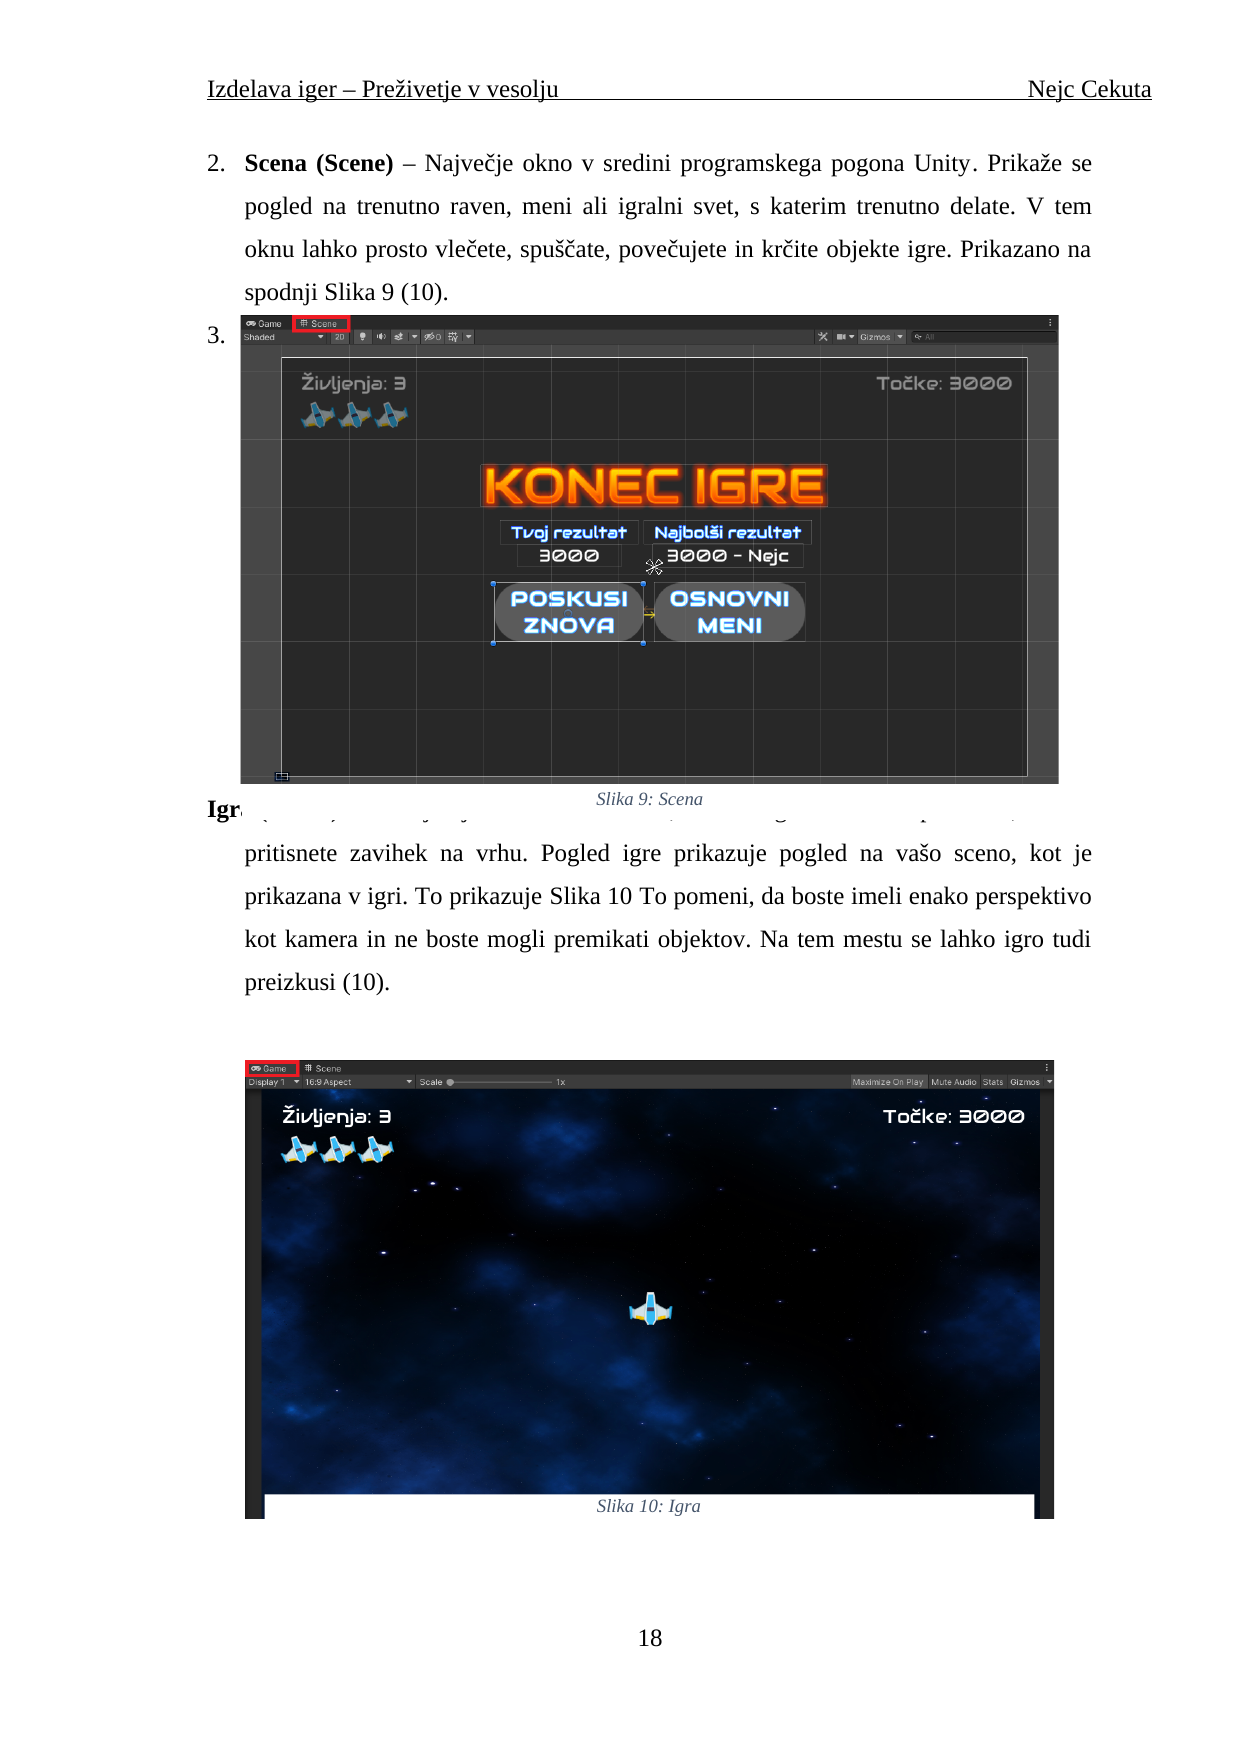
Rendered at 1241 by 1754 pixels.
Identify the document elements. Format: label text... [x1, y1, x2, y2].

list Scena (Scene) – Največje okno v sredini programskega pogona Unity. Prikaže se pogled na trenutno raven, meni ali igralni svet, s katerim trenutno delate. V tem oknu lahko prosto vlečete, spuščate, povečujete in krčite objekte igre. Prikazano na spodnji Slika 9 . [207, 148, 1092, 306]
picture [245, 1060, 1055, 1519]
picture [240, 315, 1059, 784]
